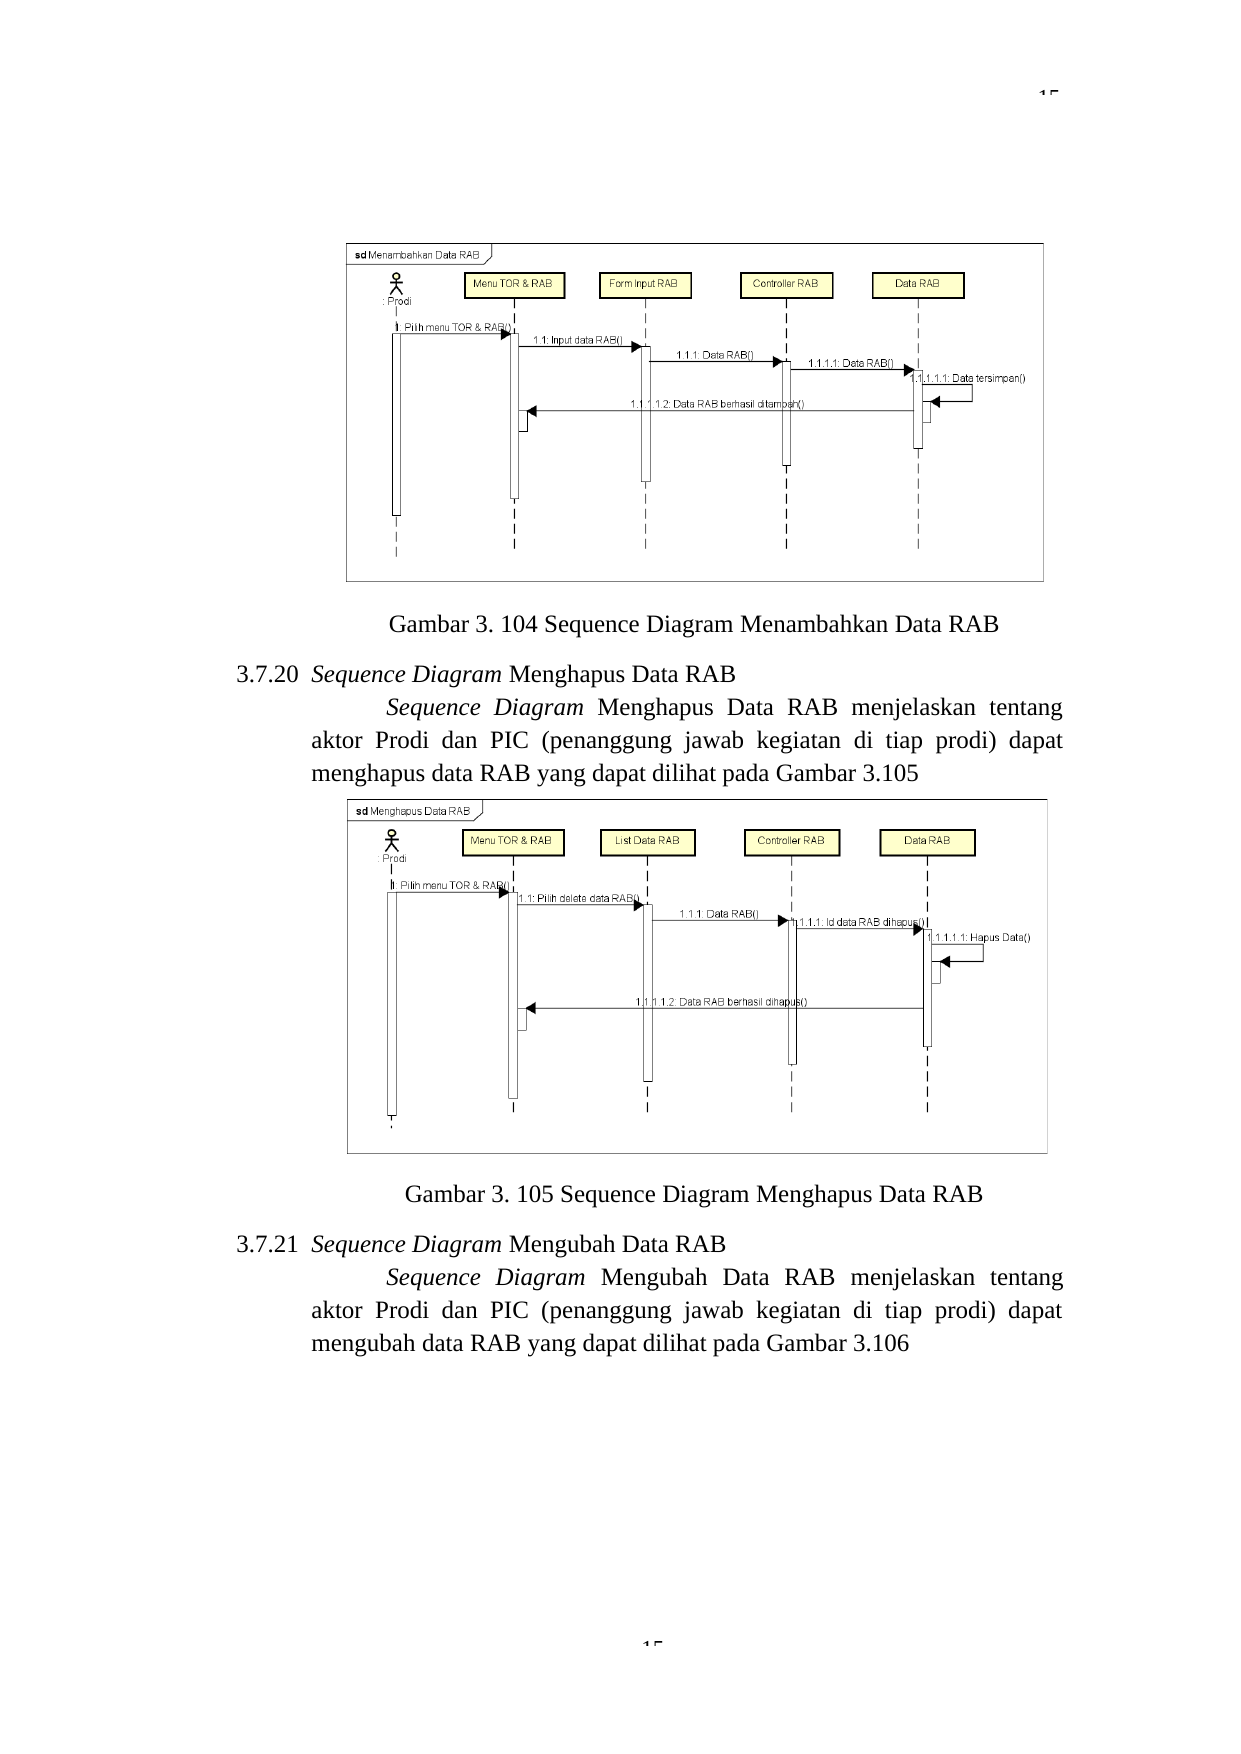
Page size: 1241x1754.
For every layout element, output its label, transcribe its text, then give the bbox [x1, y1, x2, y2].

picture [345, 243, 1044, 582]
list Sequence Diagram Mengubah Data RAB [236, 1229, 1076, 1258]
text Sequence Diagram Menghapus Data RAB menjelaskan tentang aktor Prodi dan PIC (penanggung jawab kegiatan di tiap prodi) dapat menghapus data RAB yang dapat dilihat pada Gambar 3.105 [311, 692, 1063, 787]
text Gambar 3. 104 Sequence Diagram Menambahkan Data RAB [331, 609, 1057, 638]
picture [346, 799, 1048, 1154]
list Sequence Diagram Menghapus Data RAB [236, 659, 1076, 688]
text Sequence Diagram Mengubah Data RAB menjelaskan tentang aktor Prodi dan PIC (penanggung jawab kegiatan di tiap prodi) dapat mengubah data RAB yang dapat dilihat pada Gambar 3.106 [311, 1262, 1064, 1357]
